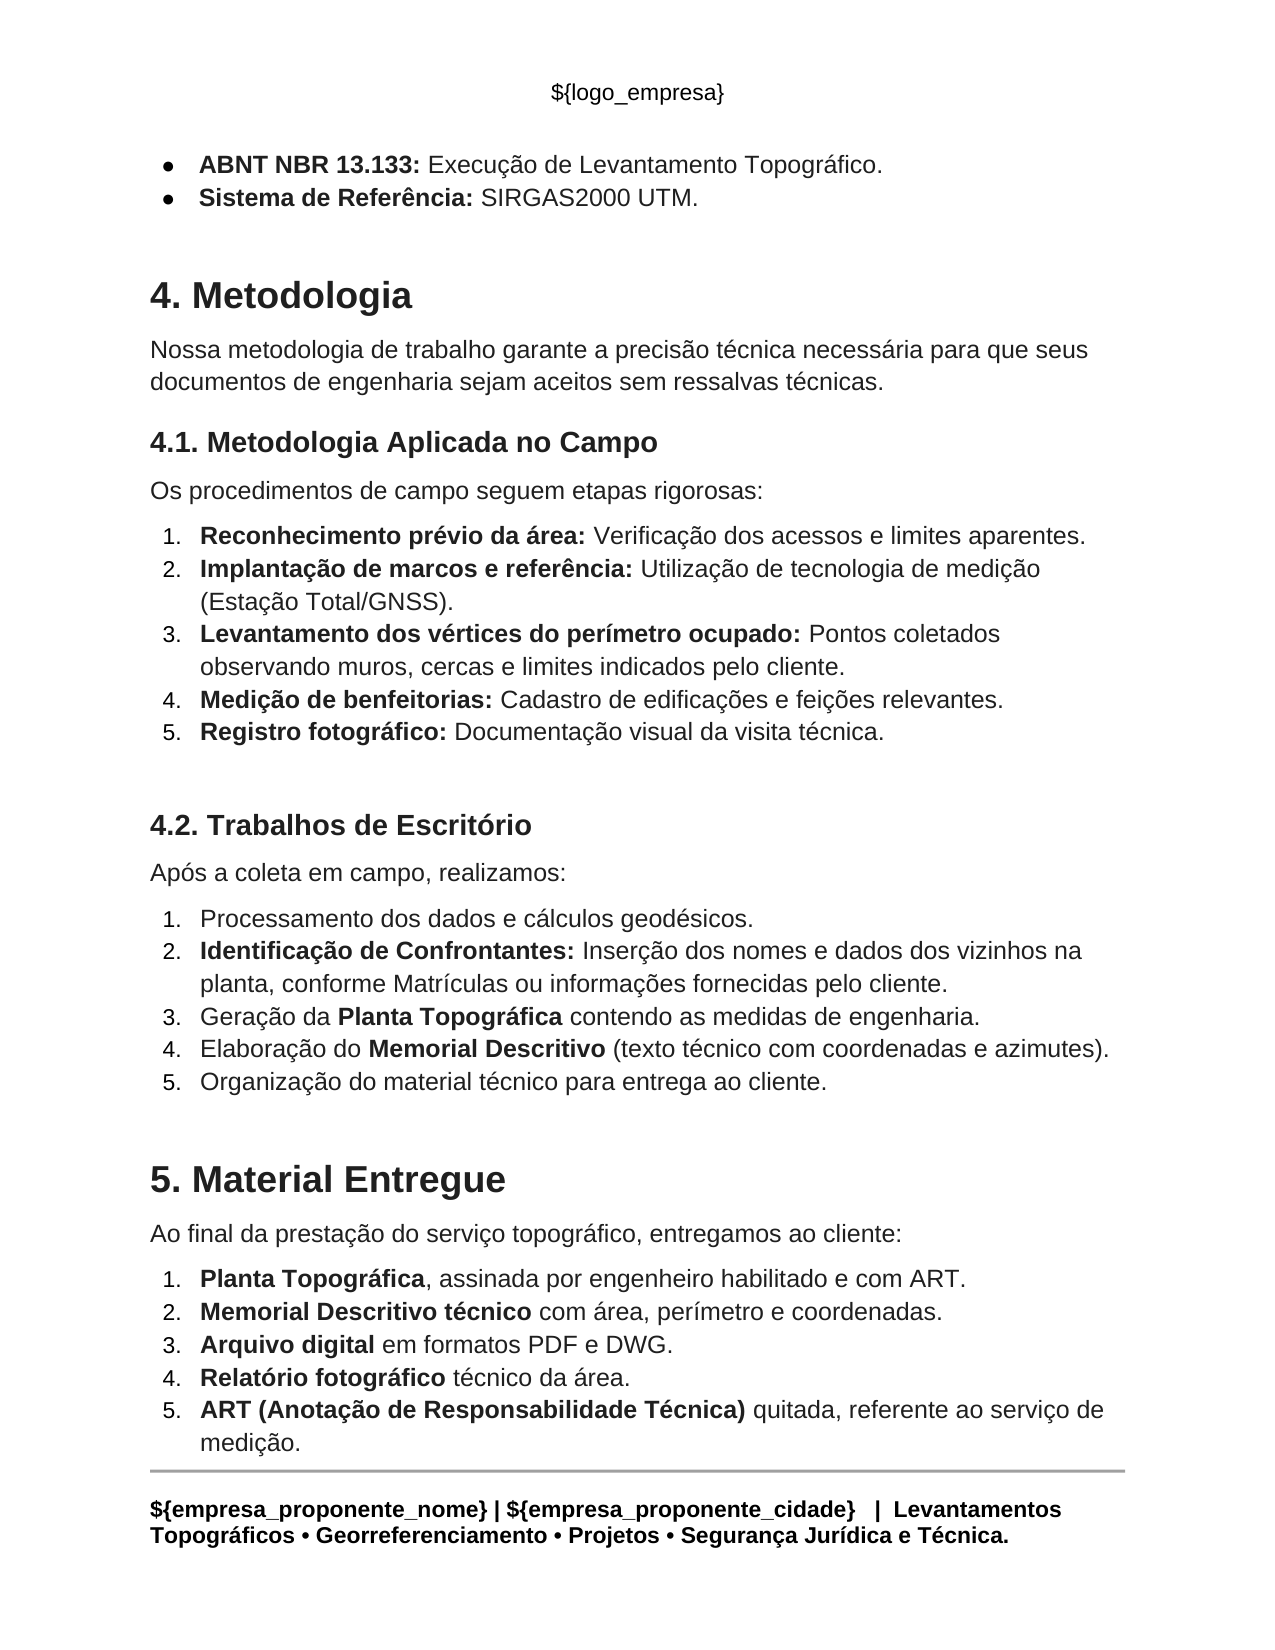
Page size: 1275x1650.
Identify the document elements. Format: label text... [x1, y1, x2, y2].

list Medição de benfeitorias: Cadastro de edificações e feições relevantes. [162, 684, 1125, 713]
text Após a coleta em campo, realizamos: [150, 858, 1125, 887]
list Elaboração do Memorial Descritivo (texto técnico com coordenadas e azimutes). [162, 1034, 1125, 1063]
text Nossa metodologia de trabalho garante a precisão técnica necessária para que seus documentos de engenharia sejam aceitos sem ressalvas técnicas. [150, 335, 1125, 396]
list ABNT NBR 13.133: Execução de Levantamento Topográfico. [161, 150, 1125, 179]
list Geração da Planta Topográfica contendo as medidas de engenharia. [162, 1002, 1125, 1031]
list Identificação de Confrontantes: Inserção dos nomes e dados dos vizinhos na planta, conforme Matrículas ou informações fornecidas pelo cliente. [162, 936, 1125, 998]
subtitle 4. Metodologia [150, 273, 1125, 316]
list Relatório fotográfico técnico da área. [162, 1362, 1125, 1391]
subtitle 4.2. Trabalhos de Escritório [150, 808, 1125, 841]
list Processamento dos dados e cálculos geodésicos. [162, 904, 1125, 932]
list Arquivo digital em formatos PDF e DWG. [162, 1330, 1125, 1358]
list Memorial Descritivo técnico com área, perímetro e coordenadas. [162, 1297, 1125, 1326]
list Organização do material técnico para entrega ao cliente. [162, 1067, 1125, 1096]
list Sistema de Referência: SIRGAS2000 UTM. [161, 183, 1125, 211]
subtitle 4.1. Metodologia Aplicada no Campo [150, 425, 1125, 459]
list Levantamento dos vértices do perímetro ocupado: Pontos coletados observando muros, cercas e limites indicados pelo cliente. [162, 619, 1125, 681]
list Planta Topográfica, assinada por engenheiro habilitado e com ART. [162, 1264, 1125, 1293]
list ART (Anotação de Responsabilidade Técnica) quitada, referente ao serviço de medição. [162, 1395, 1125, 1457]
text Os procedimentos de campo seguem etapas rigorosas: [150, 476, 1125, 504]
list Reconhecimento prévio da área: Verificação dos acessos e limites aparentes. [162, 521, 1125, 550]
subtitle 5. Material Entregue [150, 1158, 1125, 1201]
text Ao final da prestação do serviço topográfico, entregamos ao cliente: [150, 1219, 1125, 1248]
list Implantação de marcos e referência: Utilização de tecnologia de medição (Estação Total/GNSS). [162, 554, 1125, 615]
list Registro fotográfico: Documentação visual da visita técnica. [162, 717, 1125, 746]
